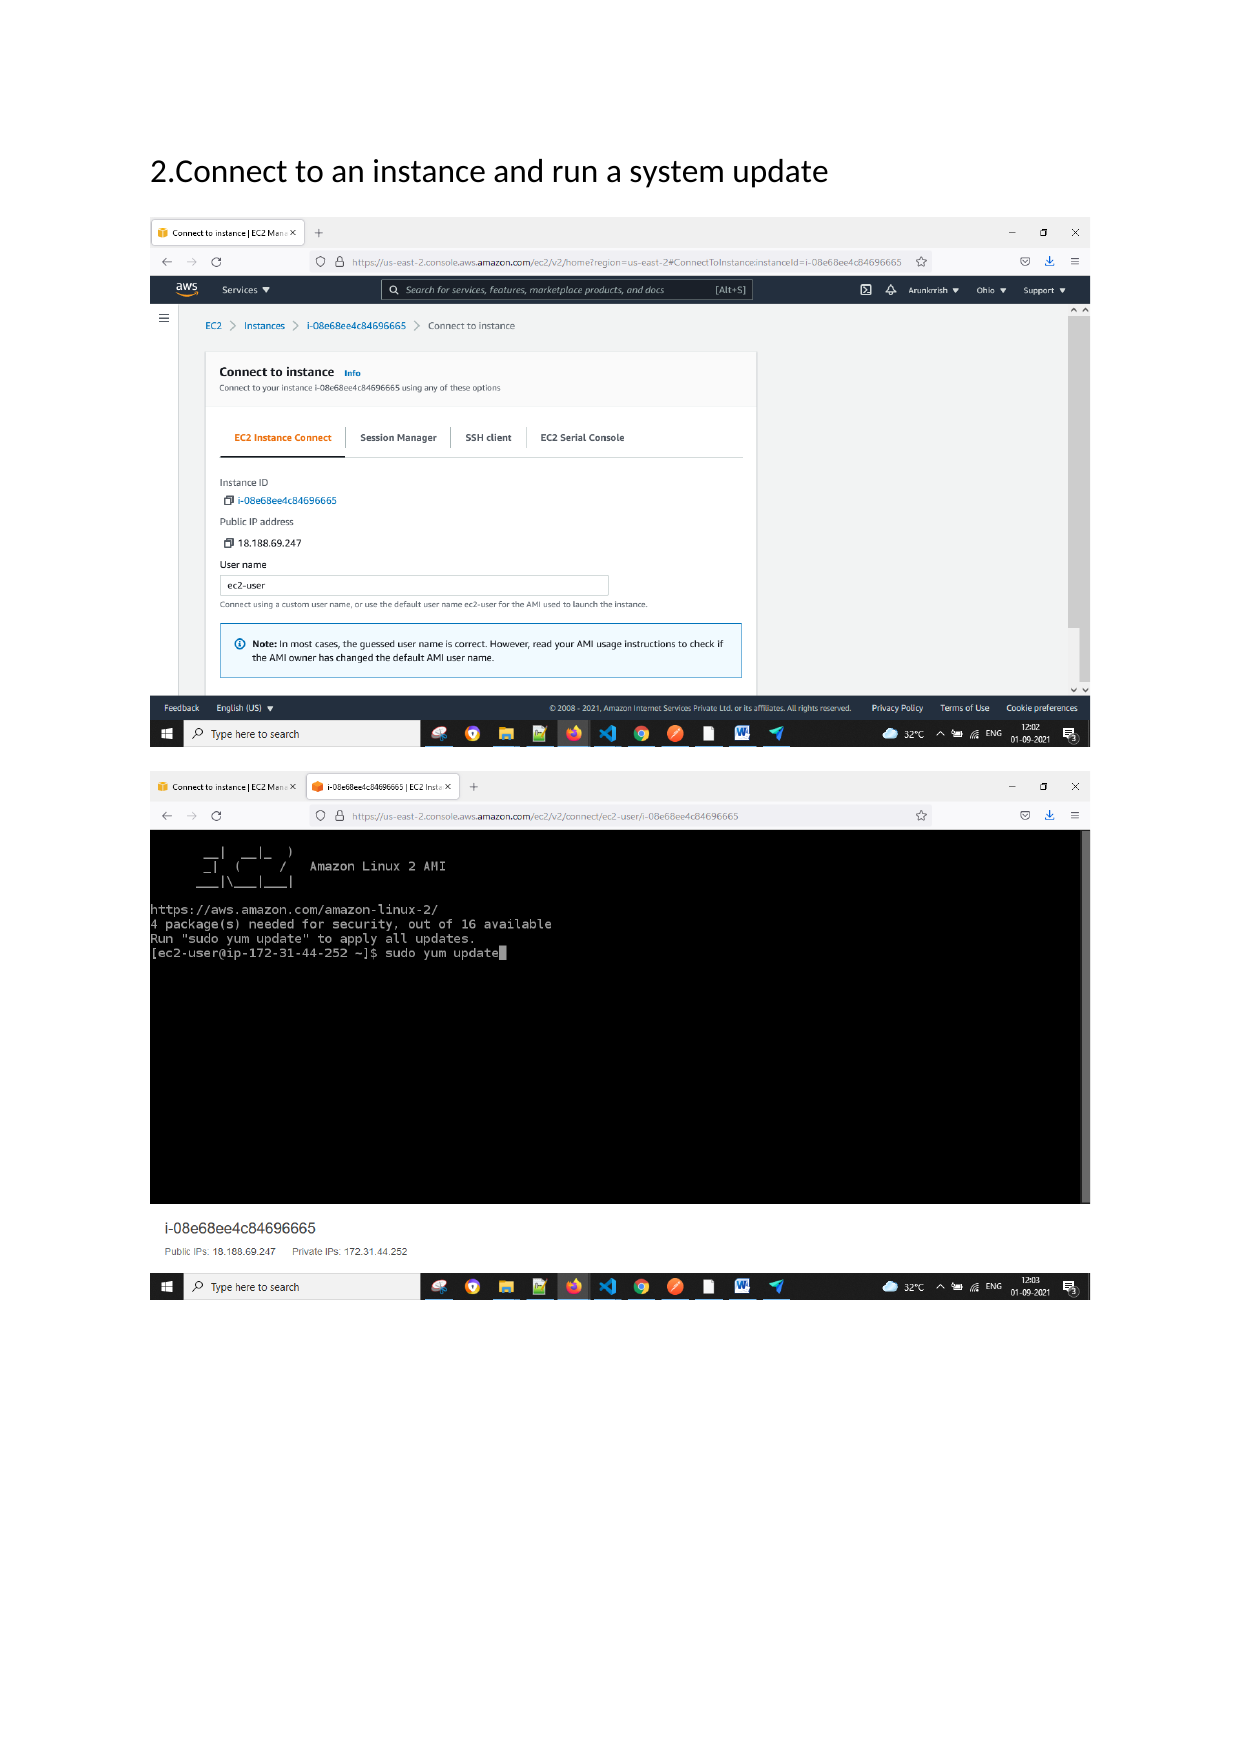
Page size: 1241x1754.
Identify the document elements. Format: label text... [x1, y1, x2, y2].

picture [150, 771, 1091, 1300]
text 2.Connect to an instance and run a system update [150, 150, 1090, 191]
picture [150, 217, 1091, 747]
